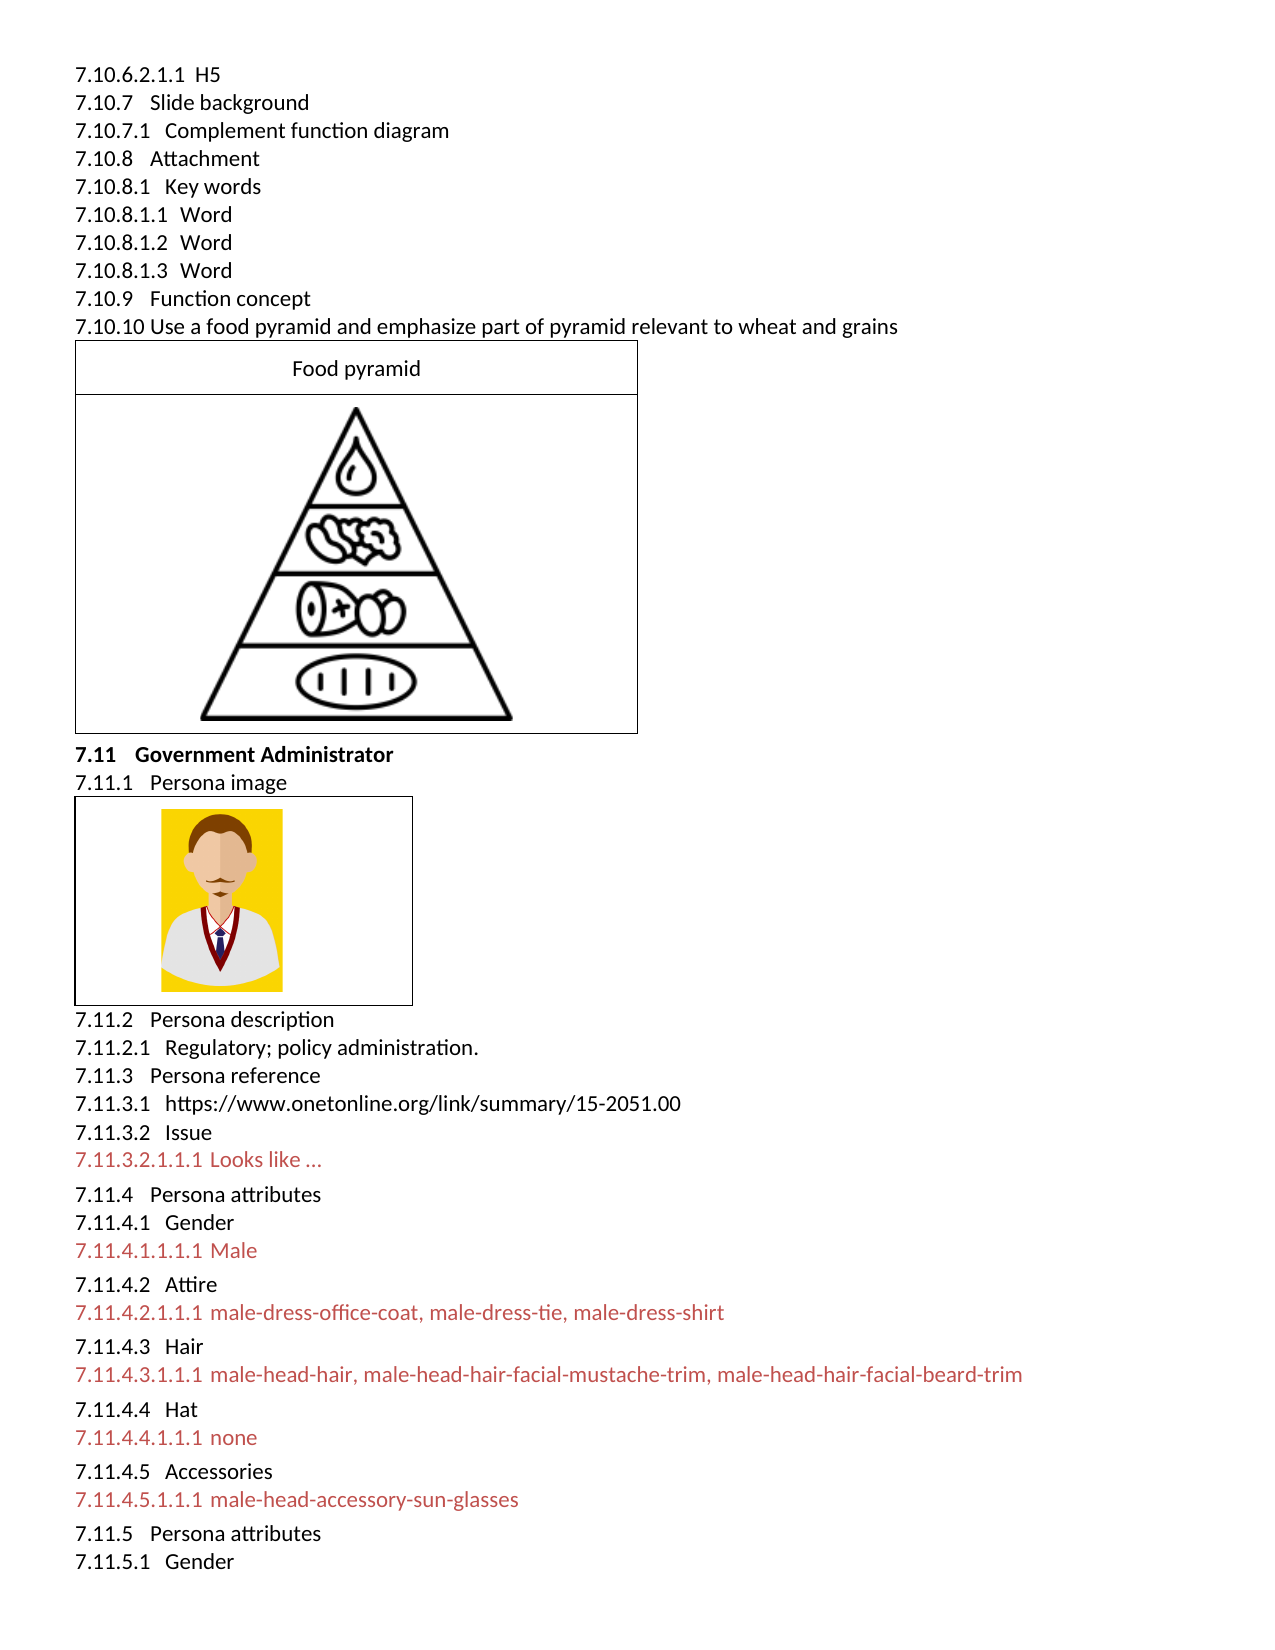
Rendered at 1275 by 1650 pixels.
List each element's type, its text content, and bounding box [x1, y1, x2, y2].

subtitle Persona description [75, 1006, 1200, 1033]
picture [161, 809, 283, 992]
table_header Food pyramid [76, 341, 637, 394]
subtitle Function concept [75, 284, 1200, 312]
subtitle Male [75, 1236, 1200, 1264]
subtitle Looks like … [75, 1146, 1200, 1174]
subtitle Regulatory; policy administration. [75, 1033, 1200, 1062]
subtitle Gender [75, 1208, 1200, 1236]
subtitle https://www.onetonline.org/link/summary/15-2051.00 [75, 1089, 1200, 1118]
table_cell [76, 395, 637, 733]
subtitle Gender [75, 1547, 1200, 1575]
subtitle Accessories [75, 1457, 1200, 1485]
subtitle Word [75, 228, 1200, 256]
subtitle Attire [75, 1270, 1200, 1298]
subtitle male-dress-office-coat, male-dress-tie, male-dress-shirt [75, 1298, 1200, 1326]
subtitle Key words [75, 172, 1200, 200]
subtitle Use a food pyramid and emphasize part of pyramid relevant to wheat and grains [75, 312, 1200, 340]
subtitle Issue [75, 1118, 1200, 1146]
picture [200, 407, 513, 721]
subtitle male-head-hair, male-head-hair-facial-mustache-trim, male-head-hair-facial-beard-trim [75, 1361, 1200, 1388]
subtitle none [75, 1423, 1200, 1451]
subtitle Persona attributes [75, 1180, 1200, 1208]
subtitle Slide background [75, 88, 1200, 116]
subtitle H5 [75, 60, 1200, 88]
subtitle Complement function diagram [75, 116, 1200, 144]
subtitle Persona reference [75, 1062, 1200, 1089]
subtitle Hair [75, 1332, 1200, 1361]
subtitle male-head-accessory-sun-glasses [75, 1485, 1200, 1513]
subtitle Word [75, 256, 1200, 284]
subtitle Hat [75, 1395, 1200, 1423]
subtitle Government Administrator [75, 740, 1200, 768]
subtitle Persona image [75, 768, 1200, 796]
table_header [76, 797, 412, 1004]
subtitle Persona attributes [75, 1519, 1200, 1547]
subtitle Word [75, 200, 1200, 228]
subtitle Attachment [75, 144, 1200, 172]
